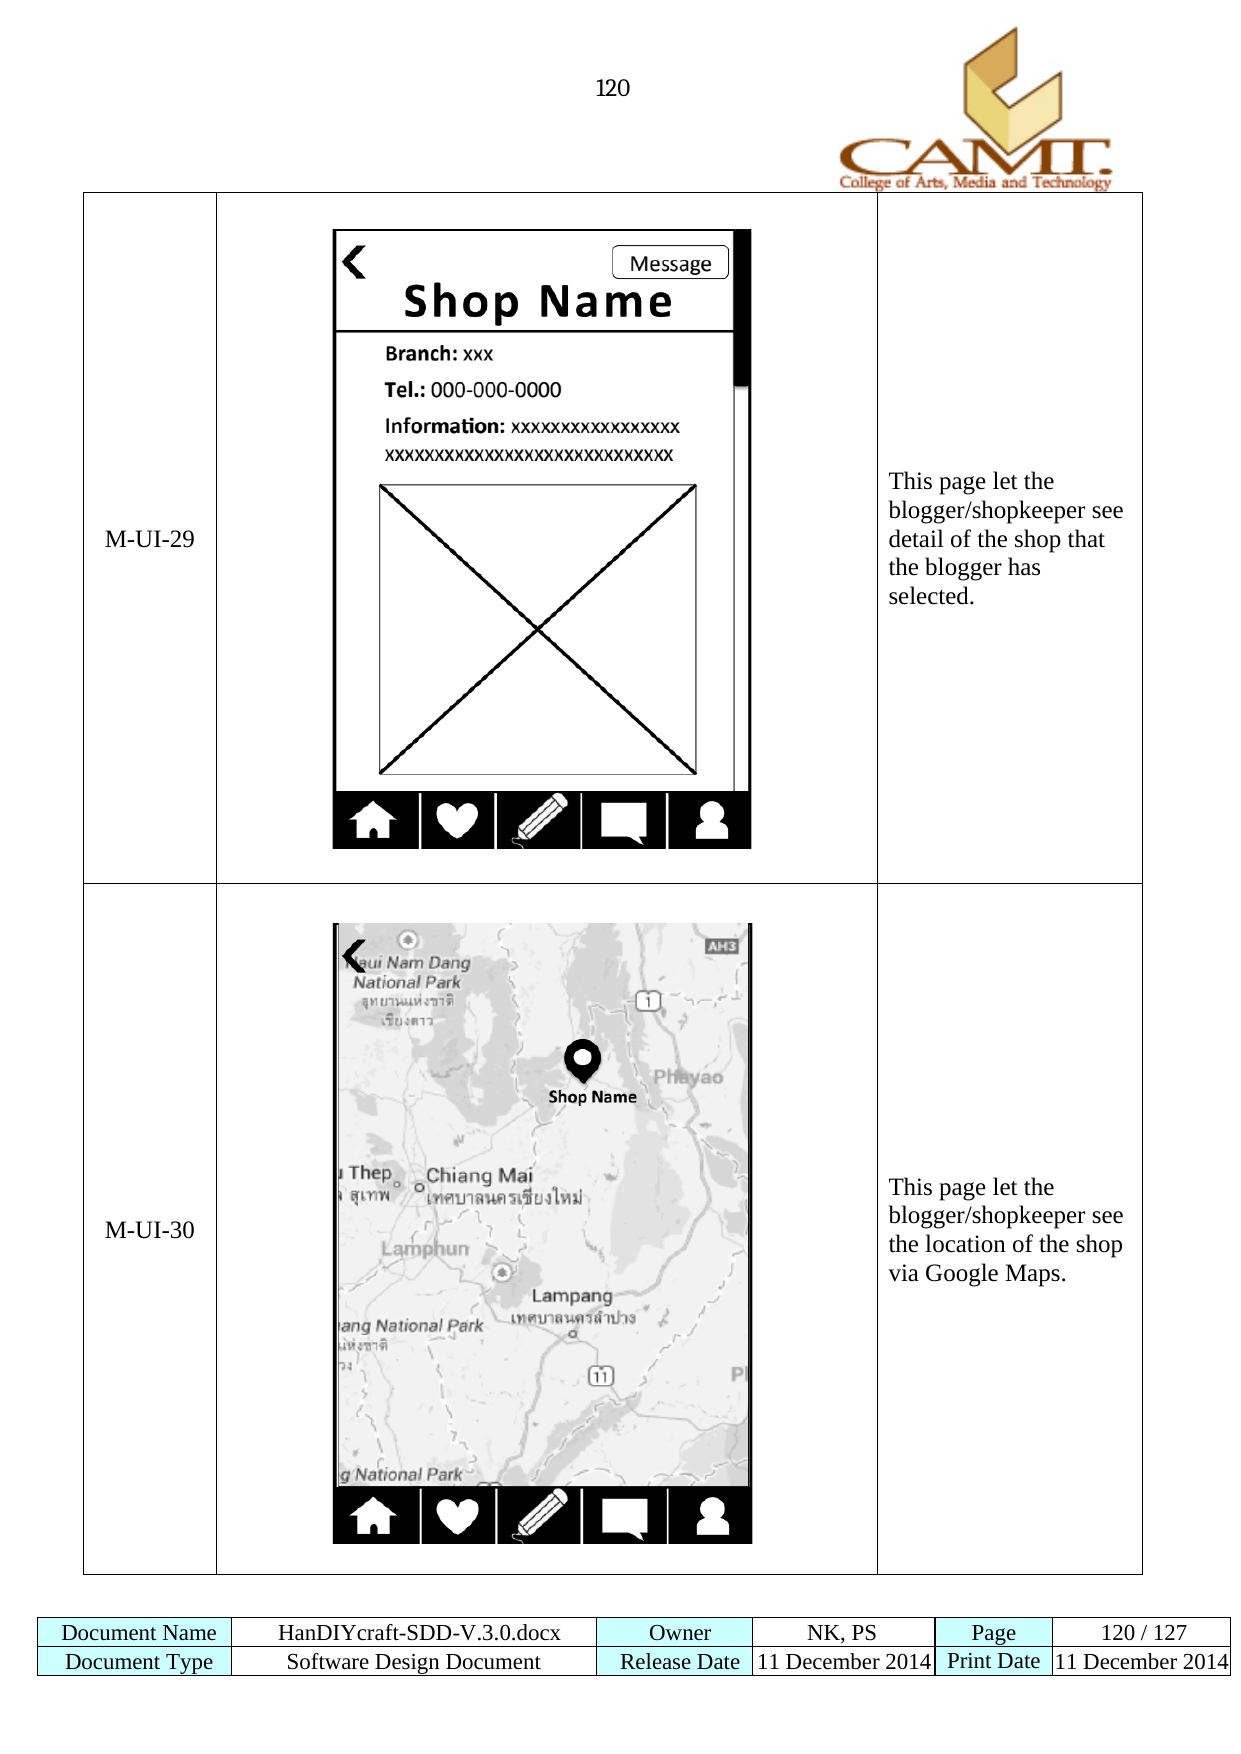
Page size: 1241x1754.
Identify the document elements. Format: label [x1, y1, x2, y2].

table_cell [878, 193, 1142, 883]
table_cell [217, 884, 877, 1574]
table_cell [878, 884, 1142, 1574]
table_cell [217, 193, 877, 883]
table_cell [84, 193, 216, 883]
picture [755, 18, 1221, 207]
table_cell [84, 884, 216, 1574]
